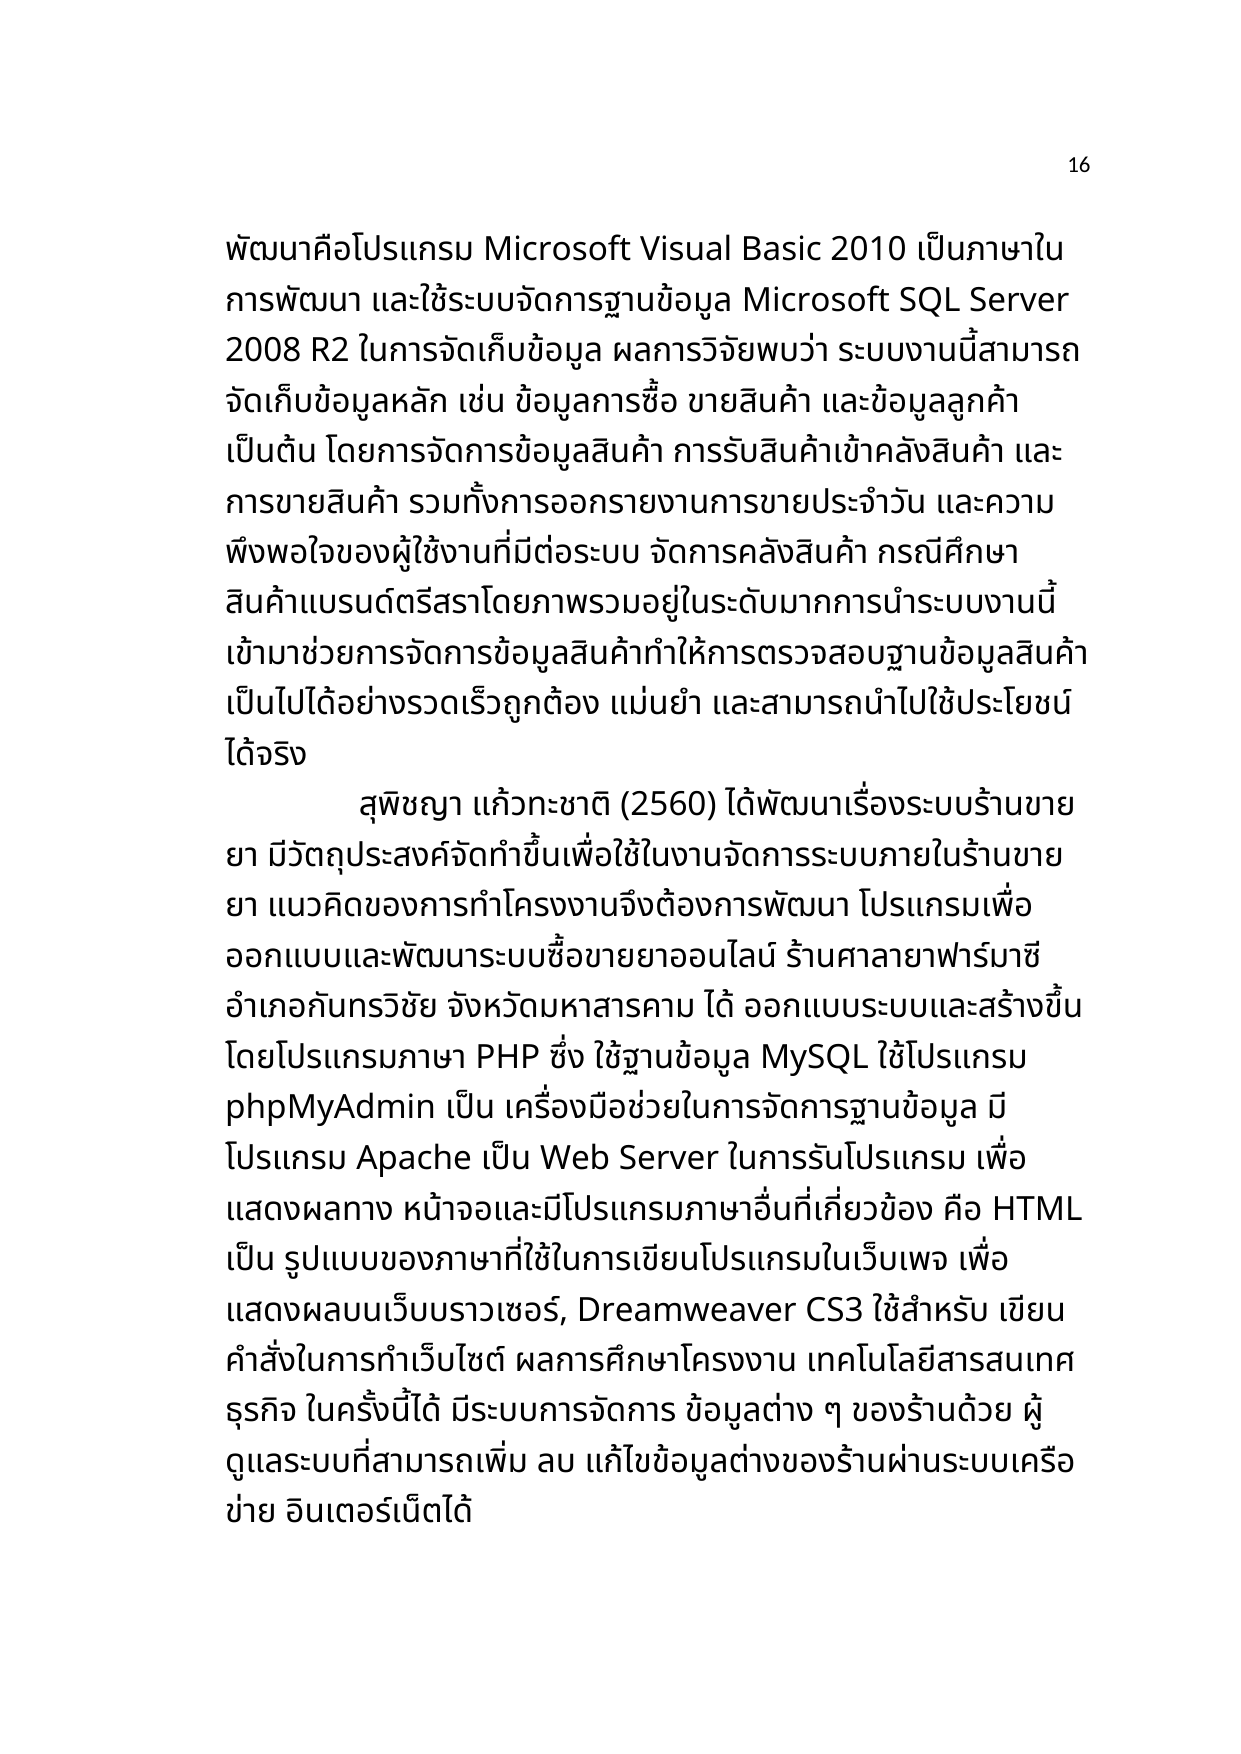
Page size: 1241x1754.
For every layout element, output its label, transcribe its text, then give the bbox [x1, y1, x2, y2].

text สุพิชญา แก้วทะชาติ (2560) ได้พัฒนาเรื่องระบบร้านขายยา มีวัตถุประสงค์จัดทำขึ้นเพื่อใช้ในงานจัดการระบบภายในร้านขายยา แนวคิดของการทำโครงงานจึงต้องการพัฒนา โปรแกรมเพื่อออกแบบและพัฒนาระบบซื้อขายยาออนไลน์ ร้านศาลายาฟาร์มาซี อำเภอกันทรวิชัย จังหวัดมหาสารคาม ได้ ออกแบบระบบและสร้างขึ้นโดยโปรแกรมภาษา PHP ซึ่ง ใช้ฐานข้อมูล MySQL ใช้โปรแกรม phpMyAdmin เป็น เครื่องมือช่วยในการจัดการฐานข้อมูล มีโปรแกรม Apache เป็น Web Server ในการรันโปรแกรม เพื่อแสดงผลทาง หน้าจอและมีโปรแกรมภาษาอื่นที่เกี่ยวข้อง คือ HTML เป็น รูปแบบของภาษาที่ใช้ในการเขียนโปรแกรมในเว็บเพจ เพื่อ แสดงผลบนเว็บบราวเซอร์, Dreamweaver CS3 ใช้สำหรับ เขียนคำสั่งในการทำเว็บไซต์ ผลการศึกษาโครงงาน เทคโนโลยีสารสนเทศธุรกิจ ในครั้งนี้ได้ มีระบบการจัดการ ข้อมูลต่าง ๆ ของร้านด้วย ผู้ดูแลระบบที่สามารถเพิ่ม ลบ แก้ไขข้อมูลต่างของร้านผ่านระบบเครือข่าย อินเตอร์เน็ตได้ [225, 780, 1090, 1538]
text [225, 225, 1090, 780]
